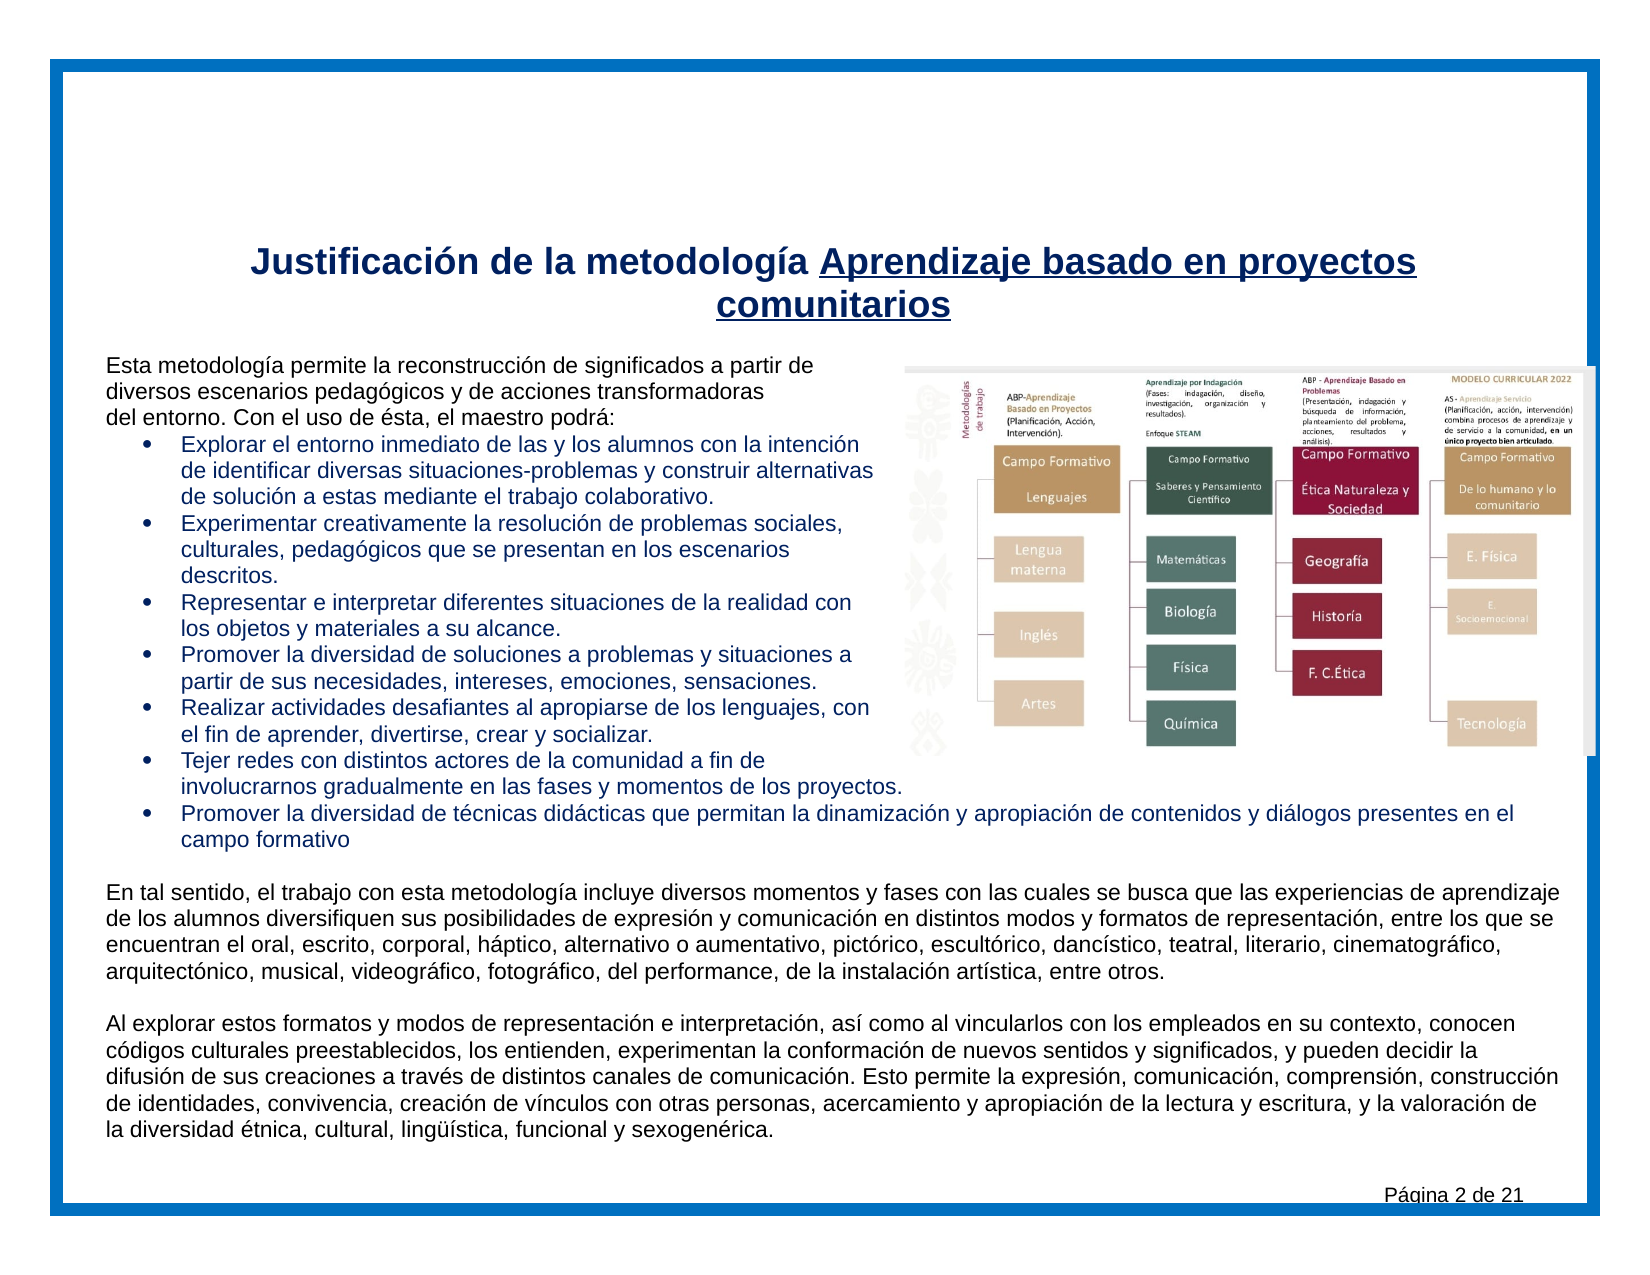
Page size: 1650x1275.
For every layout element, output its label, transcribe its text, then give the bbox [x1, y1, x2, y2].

list Explorar el entorno inmediato de las y los alumnos con la intención de identificar diversas situaciones-problemas y construir alternativas de solución a estas mediante el trabajo colaborativo. [143, 431, 904, 510]
list Representar e interpretar diferentes situaciones de la realidad con los objetos y materiales a su alcance. [143, 589, 904, 641]
list Realizar actividades desafiantes al apropiarse de los lenguajes, con el fin de aprender, divertirse, crear y socializar. [143, 694, 904, 747]
list Promover la diversidad de soluciones a problemas y situaciones a partir de sus necesidades, intereses, emociones, sensaciones. [143, 641, 904, 694]
text del entorno. Con el uso de ésta, el maestro podrá: [106, 404, 904, 431]
text Justificación de la metodología Aprendizaje basado en proyectos [106, 239, 1561, 282]
list Tejer redes con distintos actores de la comunidad a fin de involucrarnos gradualmente en las fases y momentos de los proyectos. [143, 747, 1561, 799]
list Promover la diversidad de técnicas didácticas que permitan la dinamización y apropiación de contenidos y diálogos presentes en el campo formativo [143, 799, 1561, 852]
text Esta metodología permite la reconstrucción de significados a partir de diversos escenarios pedagógicos y de acciones transformadoras [106, 352, 1561, 404]
text Al explorar estos formatos y modos de representación e interpretación, así como al vincularlos con los empleados en su contexto, conocen códigos culturales preestablecidos, los entienden, experimentan la conformación de nuevos sentidos y significados, y pueden decidir la difusión de sus creaciones a través de distintos canales de comunicación. Esto permite la expresión, comunicación, comprensión, construcción de identidades, convivencia, creación de vínculos con otras personas, acercamiento y apropiación de la lectura y escritura, y la valoración de la diversidad étnica, cultural, lingüística, funcional y sexogenérica. [106, 1010, 1561, 1142]
text En tal sentido, el trabajo con esta metodología incluye diversos momentos y fases con las cuales se busca que las experiencias de aprendizaje de los alumnos diversifiquen sus posibilidades de expresión y comunicación en distintos modos y formatos de representación, entre los que se encuentran el oral, escrito, corporal, háptico, alternativo o aumentativo, pictórico, escultórico, dancístico, teatral, literario, cinematográfico, arquitectónico, musical, videográfico, fotográfico, del performance, de la instalación artística, entre otros. [106, 879, 1561, 984]
picture [904, 366, 1596, 756]
list Experimentar creativamente la resolución de problemas sociales, culturales, pedagógicos que se presentan en los escenarios descritos. [143, 510, 904, 589]
text comunitarios [106, 282, 1561, 325]
